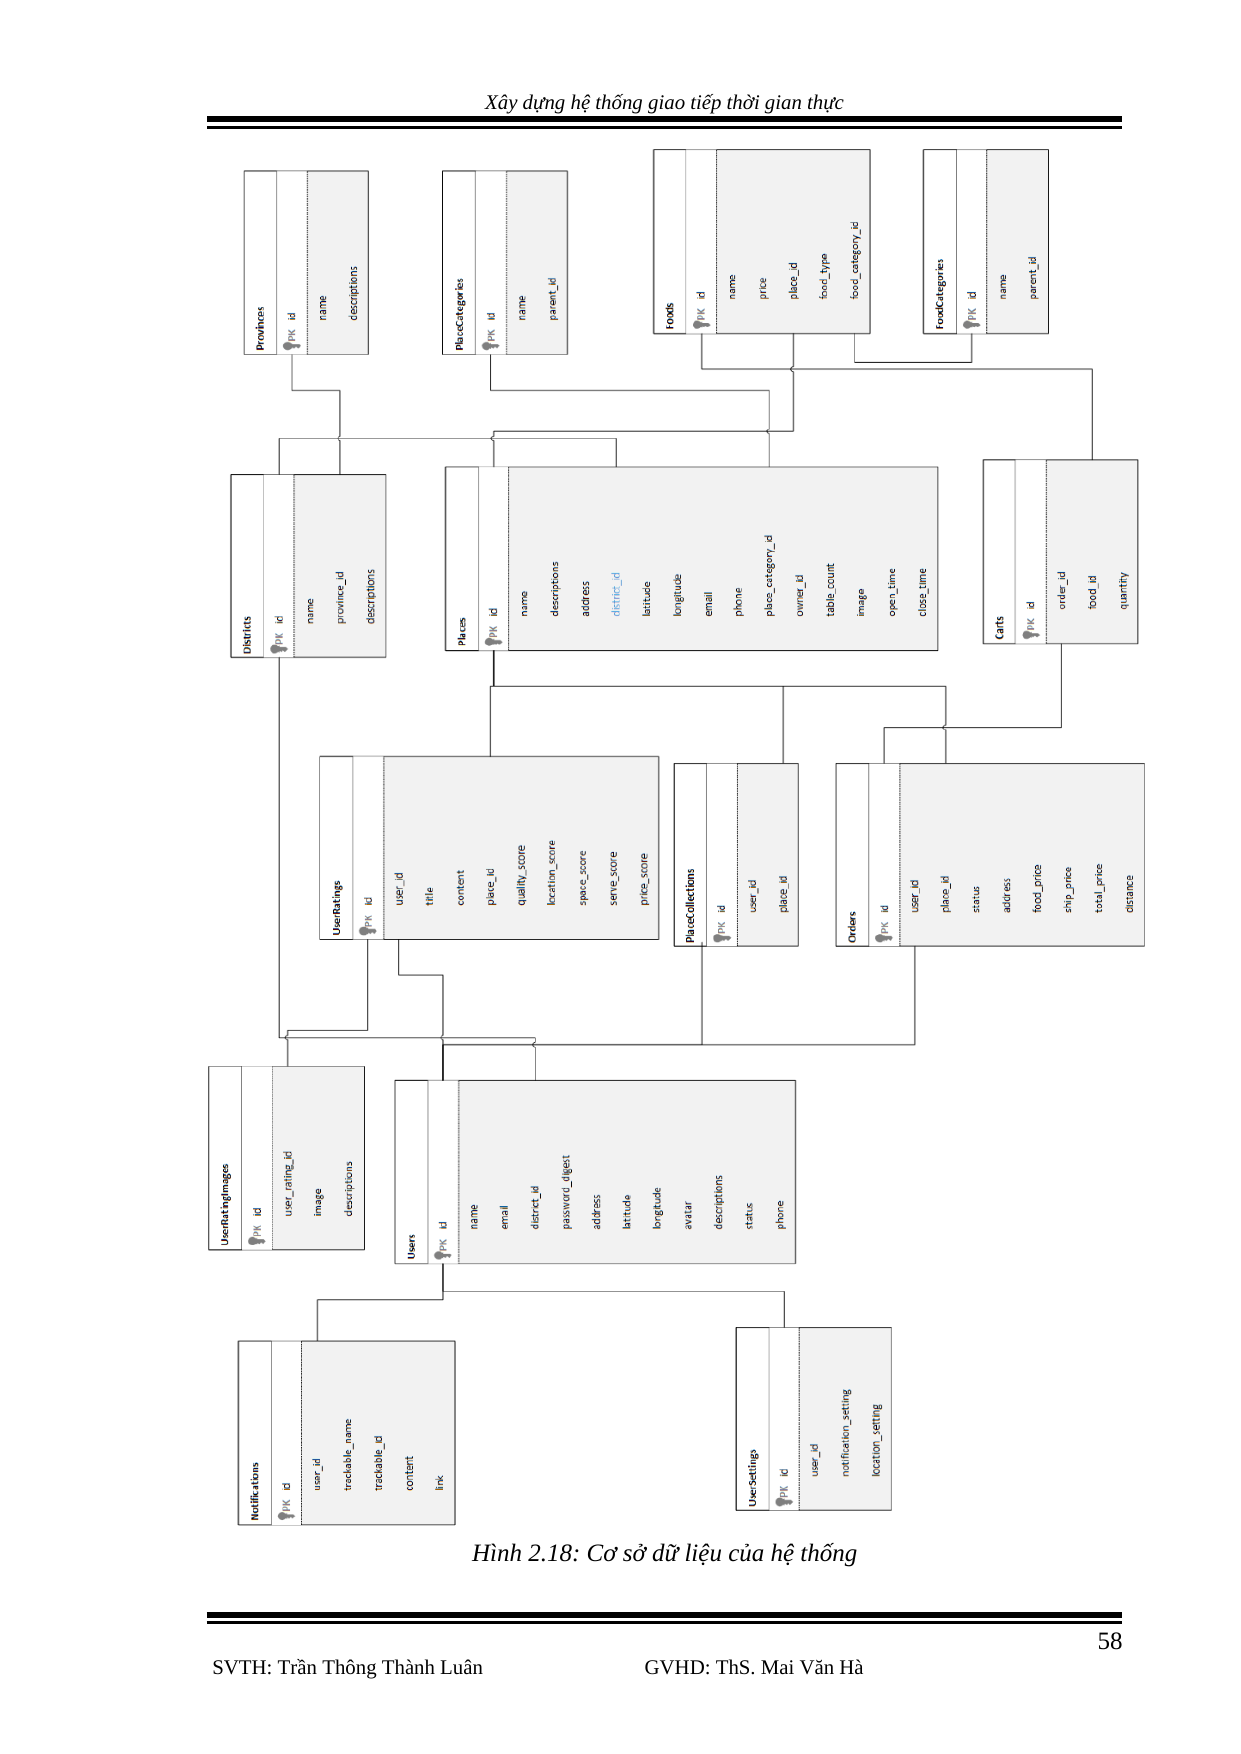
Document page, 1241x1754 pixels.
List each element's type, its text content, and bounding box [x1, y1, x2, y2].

picture [209, 150, 1145, 1526]
text Hình 2.18: Cơ sở dữ liệu của hệ thống [207, 1538, 1122, 1567]
